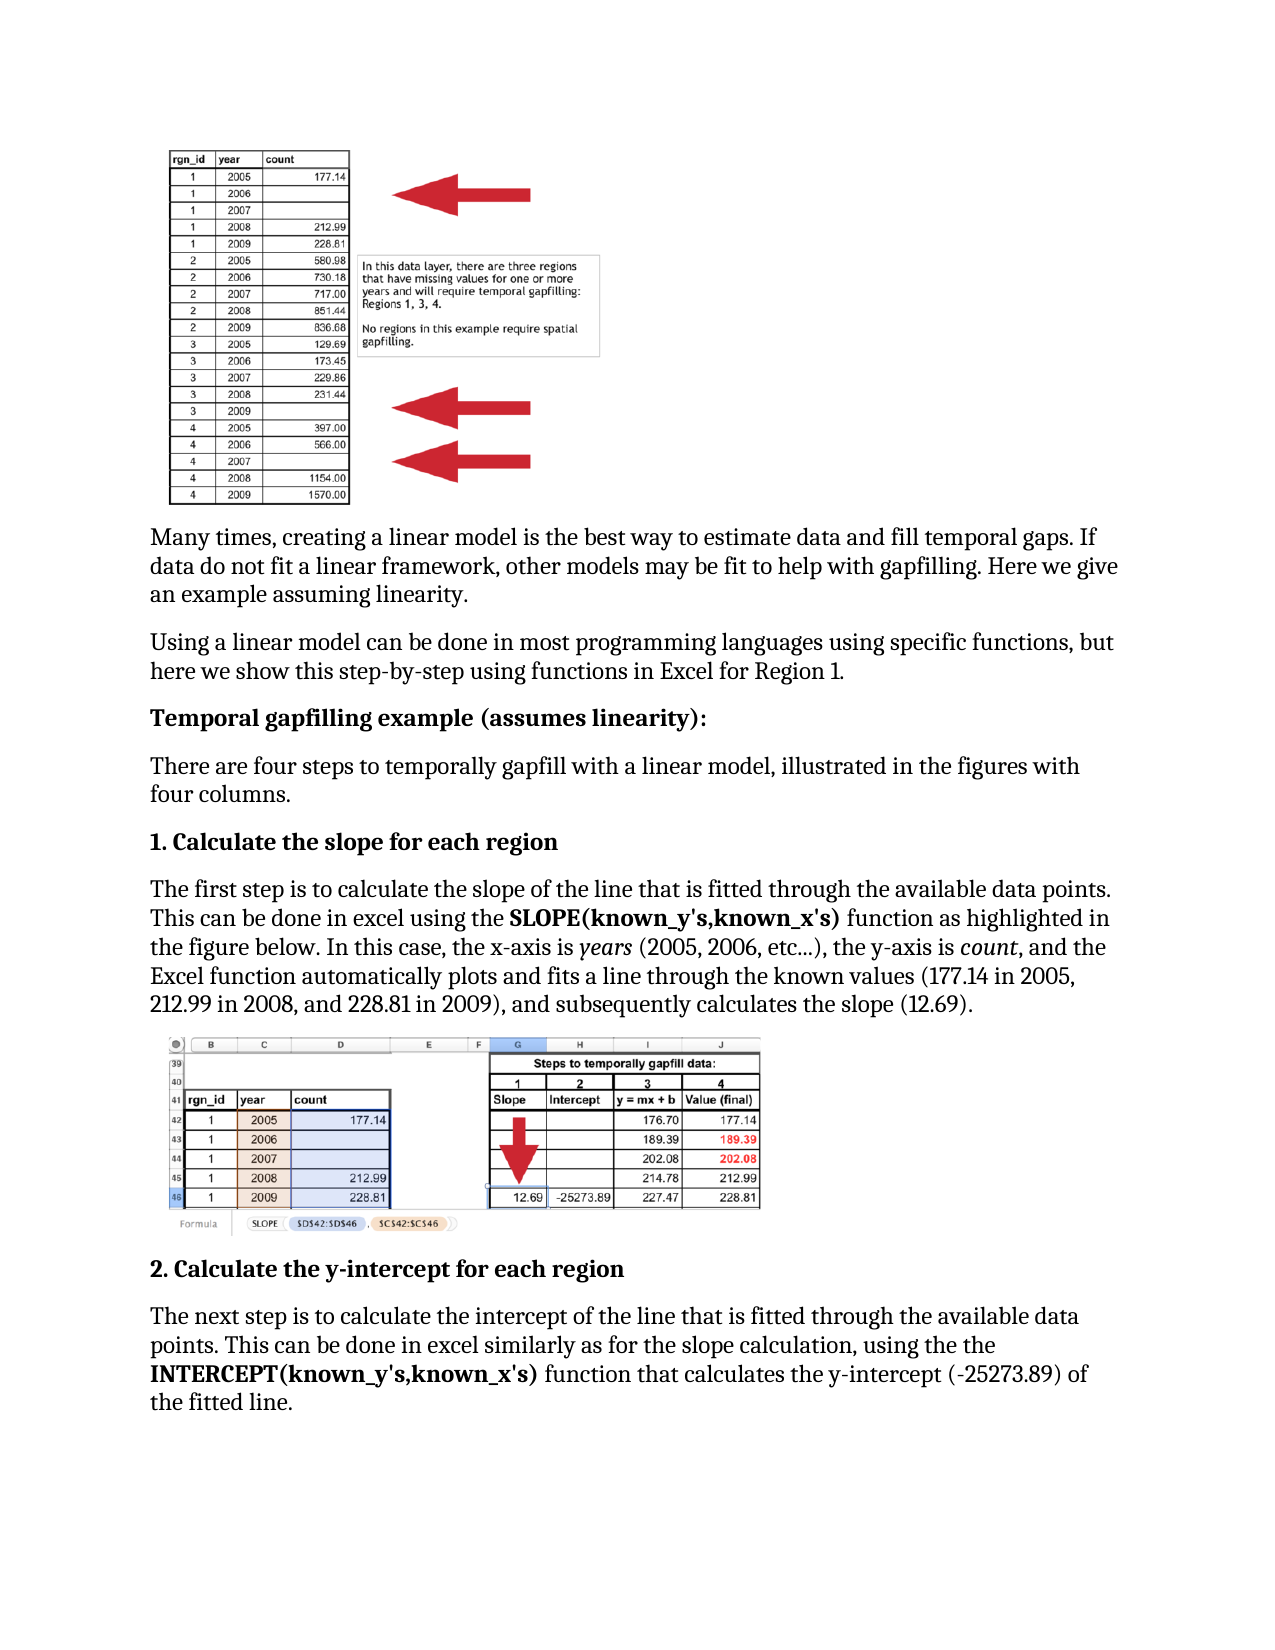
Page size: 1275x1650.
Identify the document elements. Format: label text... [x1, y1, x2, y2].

text Many times, creating a linear model is the best way to estimate data and fill temporal gaps. If data do not fit a linear framework, other models may be fit to help with gapfilling. Here we give an example assuming linearity. [150, 523, 1125, 609]
text 1. Calculate the slope for each region [150, 828, 1125, 857]
text 2. Calculate the y-intercept for each region [150, 1254, 1125, 1283]
text Temporal gapfilling example (assumes linearity): [150, 704, 1125, 733]
text The next step is to calculate the intercept of the line that is fitted through the available data points. This can be done in excel similarly as for the slope calculation, using the the INTERCEPT(known_y's,known_x's) function that calculates the y-intercept (-25273.89) of the fitted line. [150, 1302, 1125, 1417]
text There are four steps to temporally gapfill with a linear model, illustrated in the figures with four columns. [150, 752, 1125, 809]
text Using a linear model can be done in most programming languages using specific functions, but here we show this step-by-step using functions in Excel for Region 1. [150, 628, 1125, 685]
picture [168, 1037, 761, 1236]
picture [168, 150, 605, 505]
text The first step is to calculate the slope of the line that is fitted through the available data points. This can be done in excel using the SLOPE(known_y's,known_x's) function as highlighted in the figure below. In this case, the x-axis is years (2005, 2006, etc...), the y-axis is count, and the Excel function automatically plots and fits a line through the known values (177.14 in 2005, 212.99 in 2008, and 228.81 in 2009), and subsequently calculates the slope (12.69). [150, 875, 1125, 1019]
